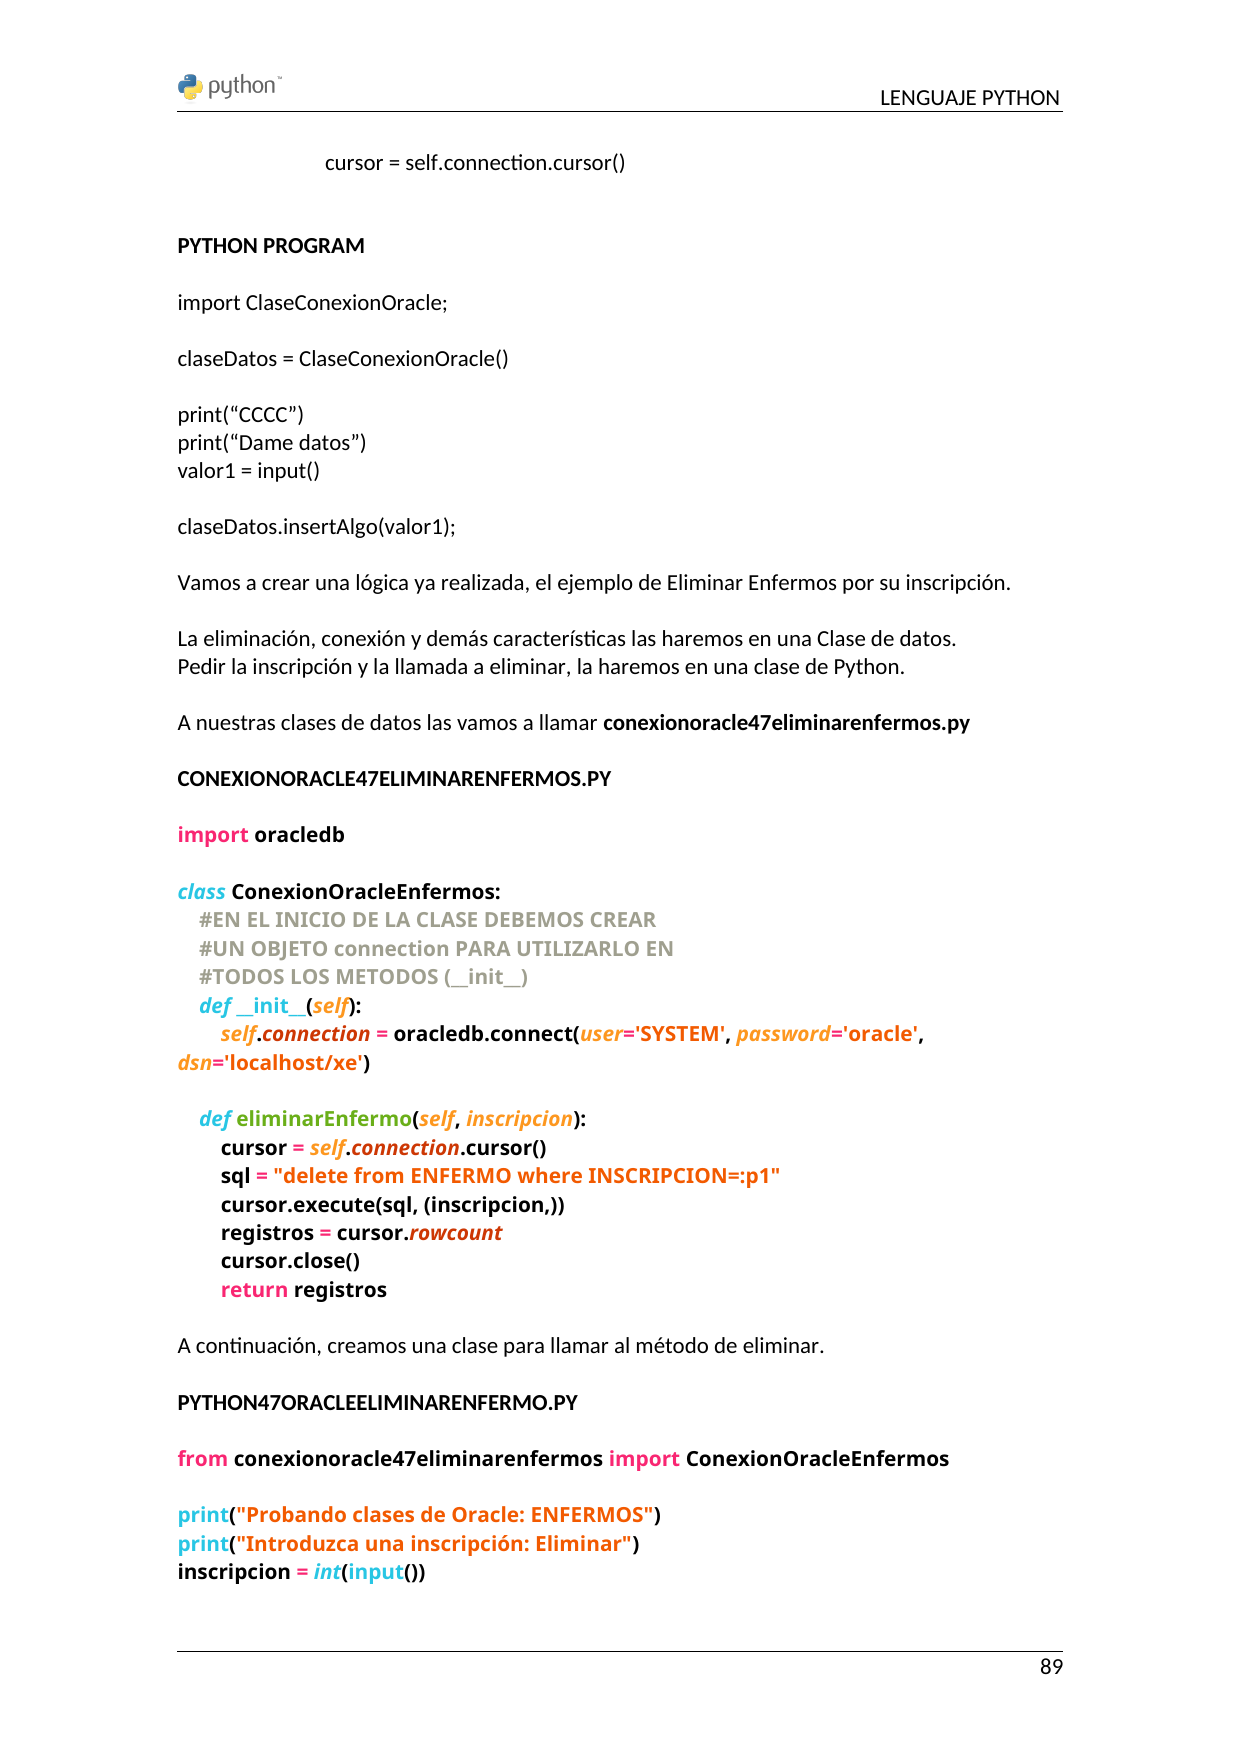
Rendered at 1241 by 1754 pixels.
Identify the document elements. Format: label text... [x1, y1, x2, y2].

text cursor.close() [177, 1247, 1063, 1275]
text A nuestras clases de datos las vamos a llamar conexionoracle47eliminarenfermos.py [177, 708, 1063, 736]
picture [177, 73, 283, 105]
text #TODOS LOS METODOS (__init__) [177, 962, 1063, 991]
text valor1 = input() [177, 456, 1063, 484]
text def __init__(self): [177, 991, 1063, 1019]
text La eliminación, conexión y demás características las haremos en una Clase de datos. [177, 624, 1063, 652]
text claseDatos = ClaseConexionOracle() [177, 344, 1063, 372]
text import oracledb [177, 820, 1063, 848]
text cursor.execute(sql, (inscripcion,)) [177, 1190, 1063, 1218]
text from conexionoracle47eliminarenfermos import ConexionOracleEnfermos [177, 1444, 1063, 1472]
text claseDatos.insertAlgo(valor1); [177, 512, 1063, 540]
text #EN EL INICIO DE LA CLASE DEBEMOS CREAR [177, 905, 1063, 934]
text self.connection = oracledb.connect(user='SYSTEM', password='oracle', dsn='localhost/xe') [177, 1019, 1063, 1076]
text print("Introduzca una inscripción: Eliminar") [177, 1529, 1063, 1557]
text print(“Dame datos”) [177, 428, 1063, 456]
text cursor = self.connection.cursor() [177, 1133, 1063, 1161]
text CONEXIONORACLE47ELIMINARENFERMOS.PY [177, 764, 1063, 792]
text import ClaseConexionOracle; [177, 288, 1063, 316]
text def eliminarEnfermo(self, inscripcion): [177, 1104, 1063, 1133]
text print("Probando clases de Oracle: ENFERMOS") [177, 1501, 1063, 1529]
text A continuación, creamos una clase para llamar al método de eliminar. [177, 1332, 1063, 1359]
text PYTHON PROGRAM [177, 232, 1063, 260]
text cursor = self.connection.cursor() [177, 148, 1063, 176]
text inscripcion = int(input()) [177, 1557, 1063, 1586]
text print(“CCCC”) [177, 400, 1063, 428]
text sql = "delete from ENFERMO where INSCRIPCION=:p1" [177, 1161, 1063, 1190]
text return registros [177, 1275, 1063, 1303]
text Pedir la inscripción y la llamada a eliminar, la haremos en una clase de Python. [177, 652, 1063, 680]
text PYTHON47ORACLEELIMINARENFERMO.PY [177, 1388, 1063, 1416]
text Vamos a crear una lógica ya realizada, el ejemplo de Eliminar Enfermos por su inscripción. [177, 568, 1063, 596]
text class ConexionOracleEnfermos: [177, 877, 1063, 905]
text #UN OBJETO connection PARA UTILIZARLO EN [177, 934, 1063, 962]
text registros = cursor.rowcount [177, 1218, 1063, 1247]
